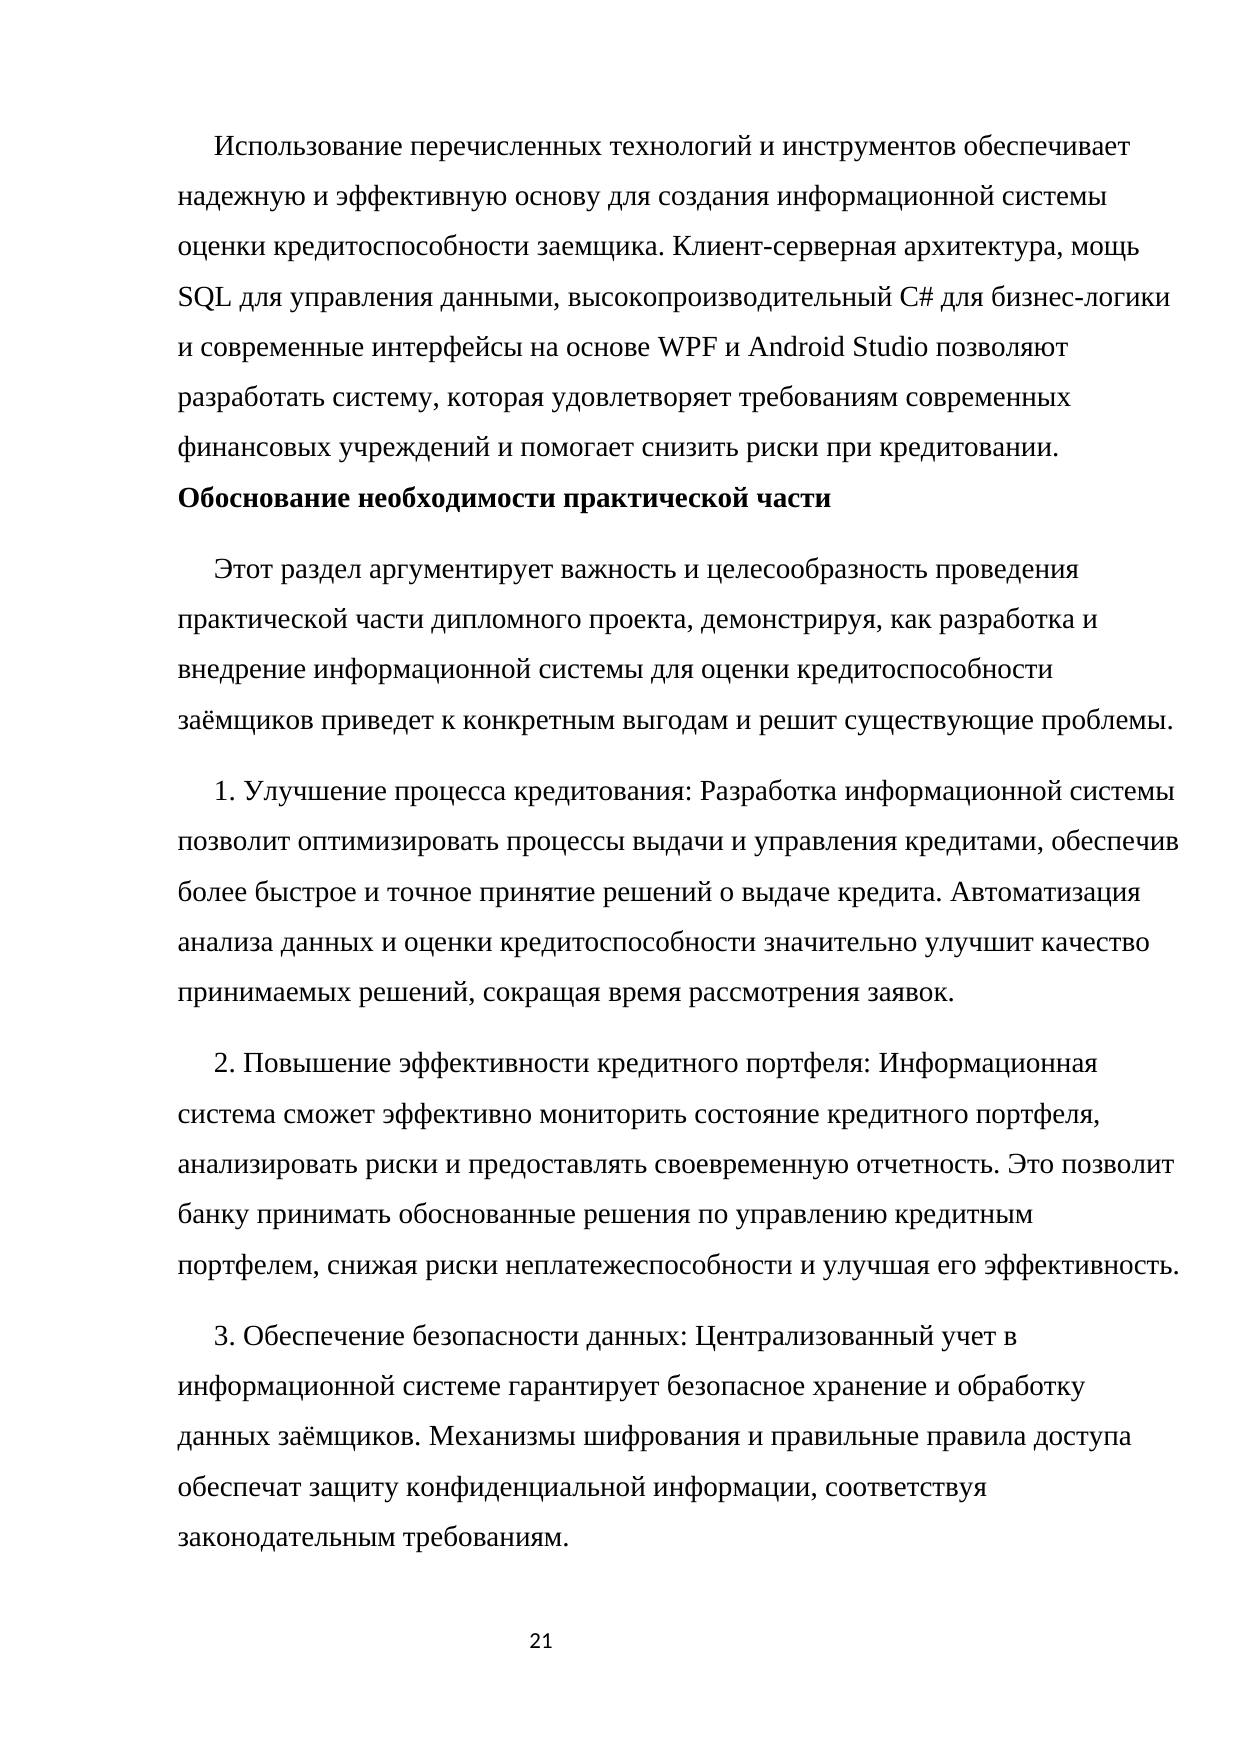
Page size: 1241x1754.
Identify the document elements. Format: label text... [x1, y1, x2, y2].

list Этот раздел аргументирует важность и целесообразность проведения практической части дипломного проекта, демонстрируя, как разработка и внедрение информационной системы для оценки кредитоспособности заёмщиков приведет к конкретным выгодам и решит существующие проблемы. [177, 1087, 1181, 1272]
list Заключение [177, 593, 1181, 626]
list Использование перечисленных технологий и инструментов обеспечивает надежную и эффективную основу для создания информационной системы оценки кредитоспособности заемщика. Клиент-серверная архитектура, мощь SQL для управления данными, высокопроизводительный C# для бизнес-логики и современные интерфейсы на основе WPF и Android Studio позволяют разработать систему, которая удовлетворяет требованиям современных финансовых учреждений и помогает снизить риски при кредитовании. Обоснование необходимости практической части [177, 664, 1181, 1049]
list Полный набор инструментов: Android Studio включает в себя редактор кода, инструменты для тестирования и отладки, эмуляторы Android-устройств и многое другое. [177, 128, 1181, 262]
list 1. Улучшение процесса кредитования: Разработка информационной системы позволит оптимизировать процессы выдачи и управления кредитами, обеспечив более быстрое и точное принятие решений о выдаче кредита. Автоматизация анализа данных и оценки кредитоспособности значительно улучшит качество принимаемых решений, сокращая время рассмотрения заявок. [177, 1309, 1181, 1544]
list Интеграция с Android SDK: Среда разработки тесно интегрирована с Android SDK, что упрощает процесс создания и обновления приложений. [177, 299, 1181, 383]
list Поддержка различных платформ: Android Studio позволяет разрабатывать приложения для различных версий Android, обеспечивая совместимость и широкое покрытие устройств. [177, 421, 1181, 555]
